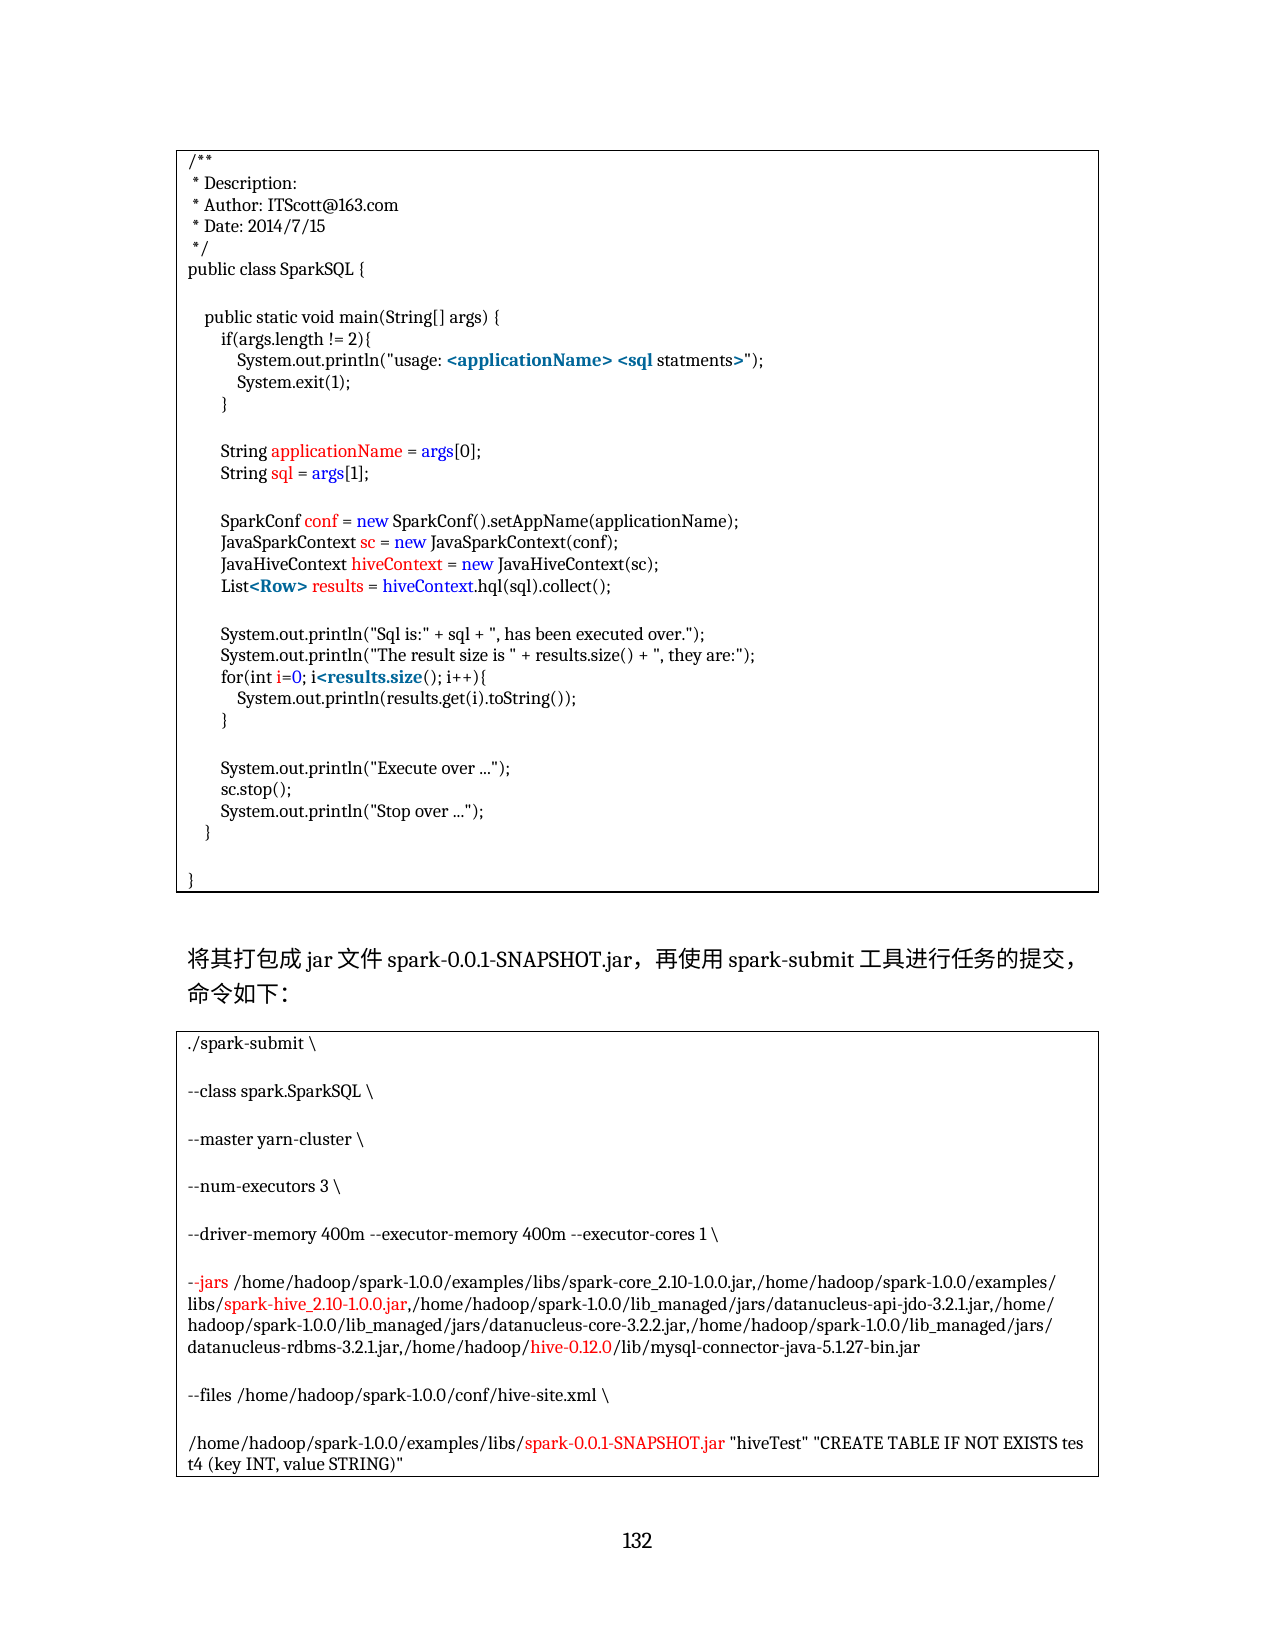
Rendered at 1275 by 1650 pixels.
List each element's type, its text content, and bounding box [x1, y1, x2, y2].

table_header ./spark-submit \ --class spark.SparkSQL \ --master yarn-cluster \ --num-executors 3 \ --driver-memory 400m --executor-memory 400m --executor-cores 1 \ --jars /home/hadoop/spark-1.0.0/examples/libs/spark-core_2.10-1.0.0.jar,/home/hadoop/spark-1.0.0/examples/libs/spark-hive_2.10-1.0.0.jar,/home/hadoop/spark-1.0.0/lib_managed/jars/datanucleus-api-jdo-3.2.1.jar,/home/hadoop/spark-1.0.0/lib_managed/jars/datanucleus-core-3.2.2.jar,/home/hadoop/spark-1.0.0/lib_managed/jars/datanucleus-rdbms-3.2.1.jar,/home/hadoop/hive-0.12.0/lib/mysql-connector-java-5.1.27-bin.jar --files /home/hadoop/spark-1.0.0/conf/hive-site.xml \ /home/hadoop/spark-1.0.0/examples/libs/spark-0.0.1-SNAPSHOT.jar "hiveTest" "CREATE TABLE IF NOT EXISTS test4 (key INT, value STRING)" [177, 1032, 1098, 1476]
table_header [177, 151, 1098, 891]
text 将其打包成jar文件spark-0.0.1-SNAPSHOT.jar，再使用spark-submit工具进行任务的提交，命令如下： [187, 941, 1087, 1009]
